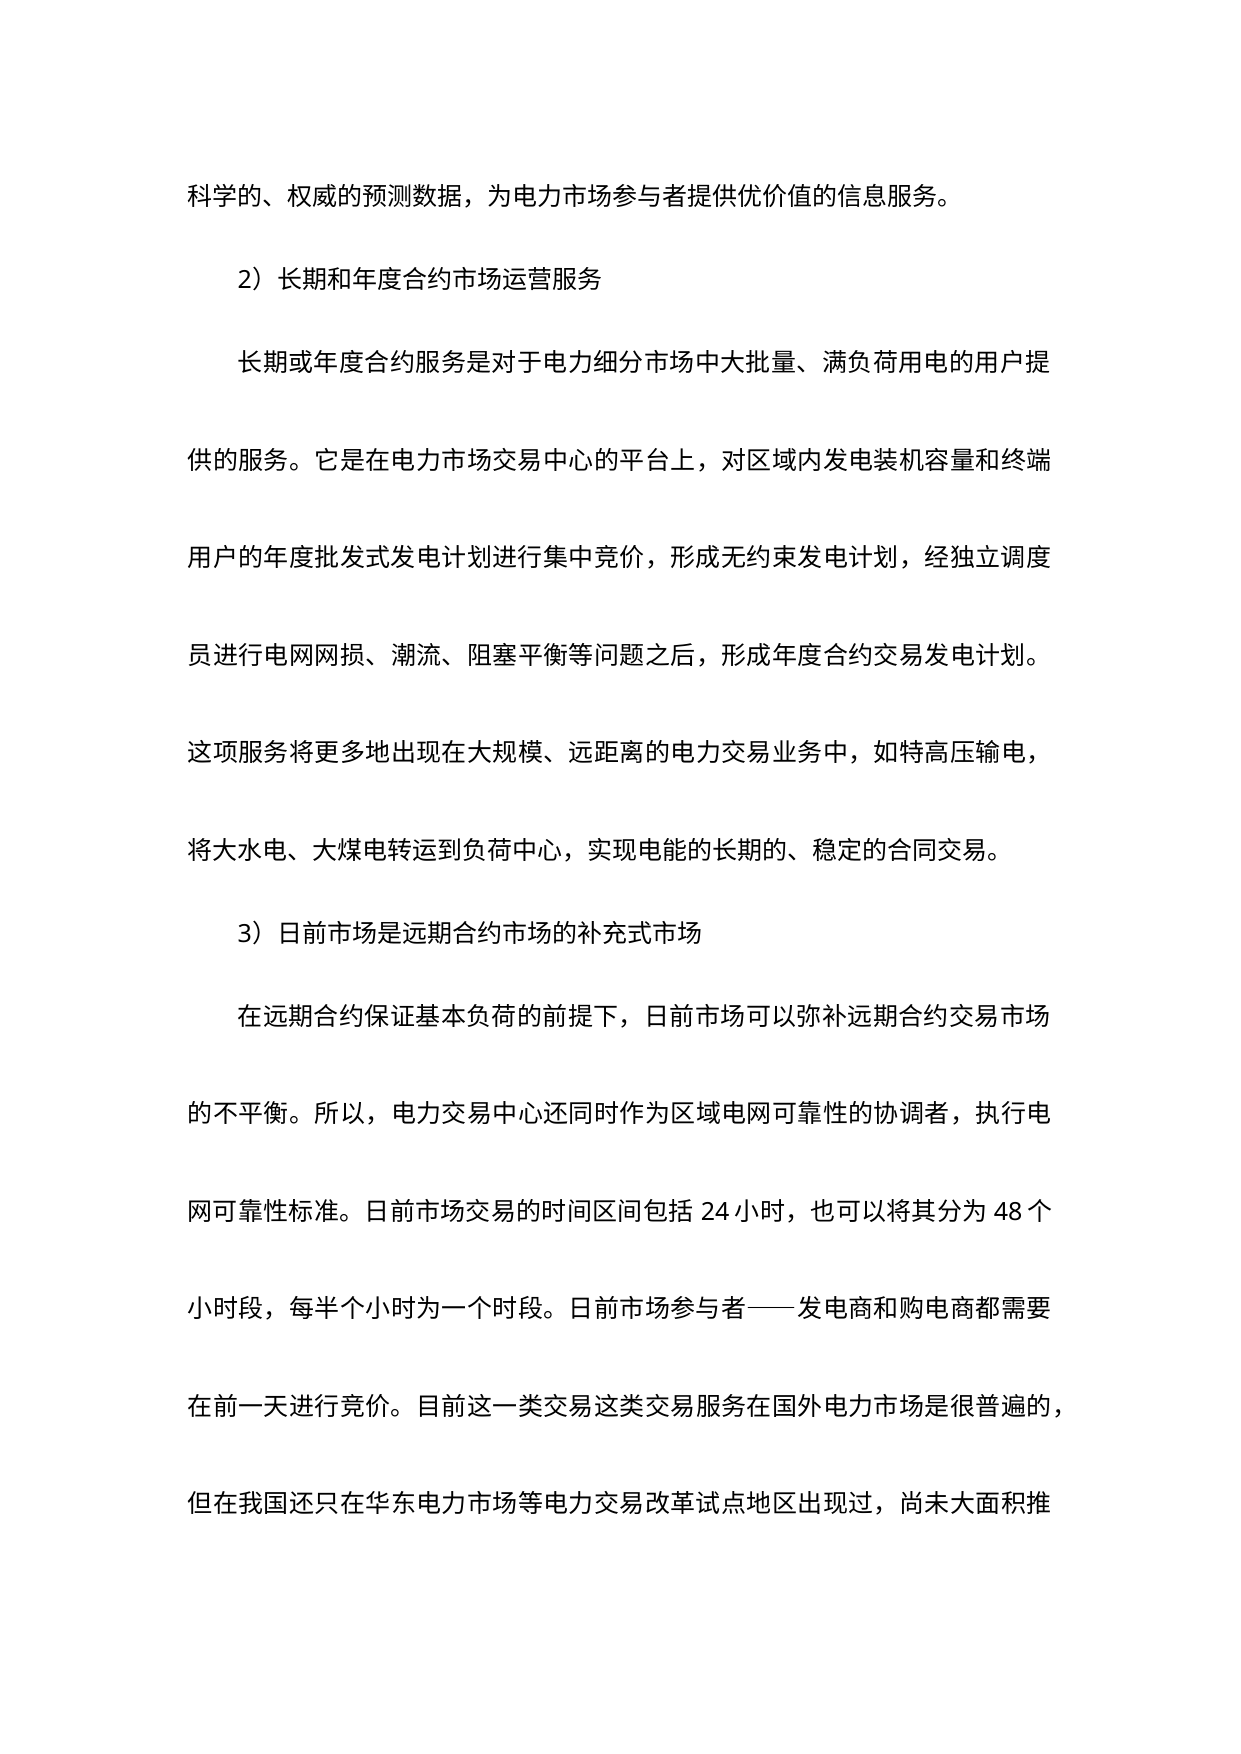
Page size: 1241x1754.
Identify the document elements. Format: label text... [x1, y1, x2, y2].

text 长期或年度合约服务是对于电力细分市场中大批量、满负荷用电的用户提供的服务。它是在电力市场交易中心的平台上，对区域内发电装机容量和终端用户的年度批发式发电计划进行集中竞价，形成无约束发电计划，经独立调度员进行电网网损、潮流、阻塞平衡等问题之后，形成年度合约交易发电计划。这项服务将更多地出现在大规模、远距离的电力交易业务中，如特高压输电，将大水电、大煤电转运到负荷中心，实现电能的长期的、稳定的合同交易。 [187, 328, 1053, 881]
text 3）日前市场是远期合约市场的补充式市场 [187, 899, 1053, 964]
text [187, 982, 1053, 1534]
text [187, 162, 1053, 227]
text 2）长期和年度合约市场运营服务 [187, 245, 1053, 310]
